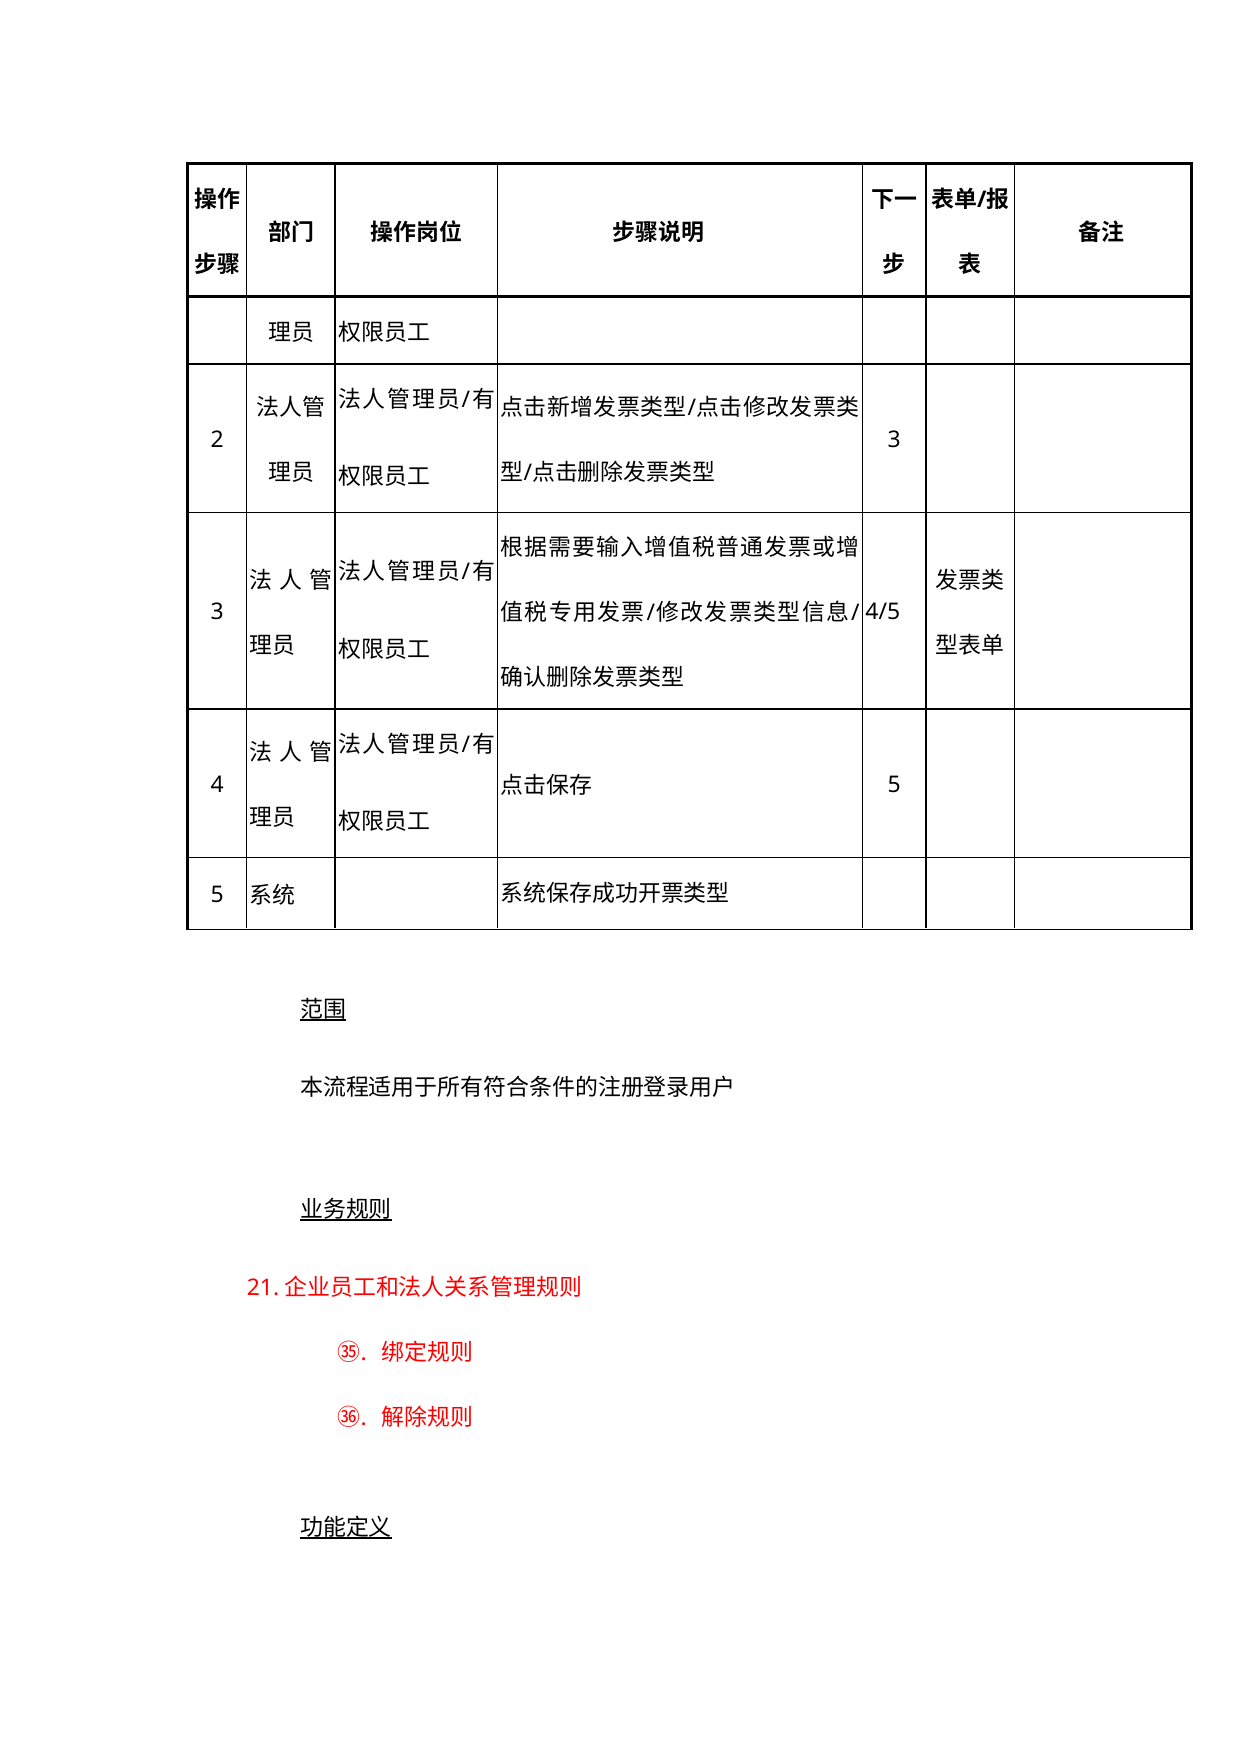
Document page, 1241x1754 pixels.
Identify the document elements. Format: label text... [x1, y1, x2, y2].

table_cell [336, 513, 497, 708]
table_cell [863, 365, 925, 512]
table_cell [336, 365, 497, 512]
text 功能定义 [300, 1492, 1053, 1557]
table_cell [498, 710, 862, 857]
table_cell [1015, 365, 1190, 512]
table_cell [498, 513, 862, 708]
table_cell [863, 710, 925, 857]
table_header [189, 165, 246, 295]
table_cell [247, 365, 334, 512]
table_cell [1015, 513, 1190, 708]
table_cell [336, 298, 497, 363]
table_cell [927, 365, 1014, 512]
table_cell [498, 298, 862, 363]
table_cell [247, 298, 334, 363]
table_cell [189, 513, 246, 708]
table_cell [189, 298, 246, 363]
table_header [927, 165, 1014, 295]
text 本流程适用于所有符合条件的注册登录用户 [300, 1052, 1053, 1117]
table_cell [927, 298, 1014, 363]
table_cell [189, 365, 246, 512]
text 业务规则 [300, 1175, 1053, 1240]
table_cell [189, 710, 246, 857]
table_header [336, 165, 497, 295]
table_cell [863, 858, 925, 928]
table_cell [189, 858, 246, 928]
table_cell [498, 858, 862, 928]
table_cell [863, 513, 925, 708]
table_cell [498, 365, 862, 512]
list 解除规则 [337, 1382, 1053, 1447]
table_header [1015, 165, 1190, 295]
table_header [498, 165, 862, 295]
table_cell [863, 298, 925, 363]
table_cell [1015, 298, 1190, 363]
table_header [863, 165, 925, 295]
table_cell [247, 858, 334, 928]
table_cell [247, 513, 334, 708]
list 企业员工和法人关系管理规则 [247, 1252, 1053, 1317]
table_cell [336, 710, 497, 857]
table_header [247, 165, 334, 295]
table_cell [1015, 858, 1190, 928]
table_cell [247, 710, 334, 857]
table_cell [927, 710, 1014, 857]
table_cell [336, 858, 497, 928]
list 绑定规则 [337, 1317, 1053, 1382]
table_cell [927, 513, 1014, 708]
text 范围 [300, 975, 1053, 1040]
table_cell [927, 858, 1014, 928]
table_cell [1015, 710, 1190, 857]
